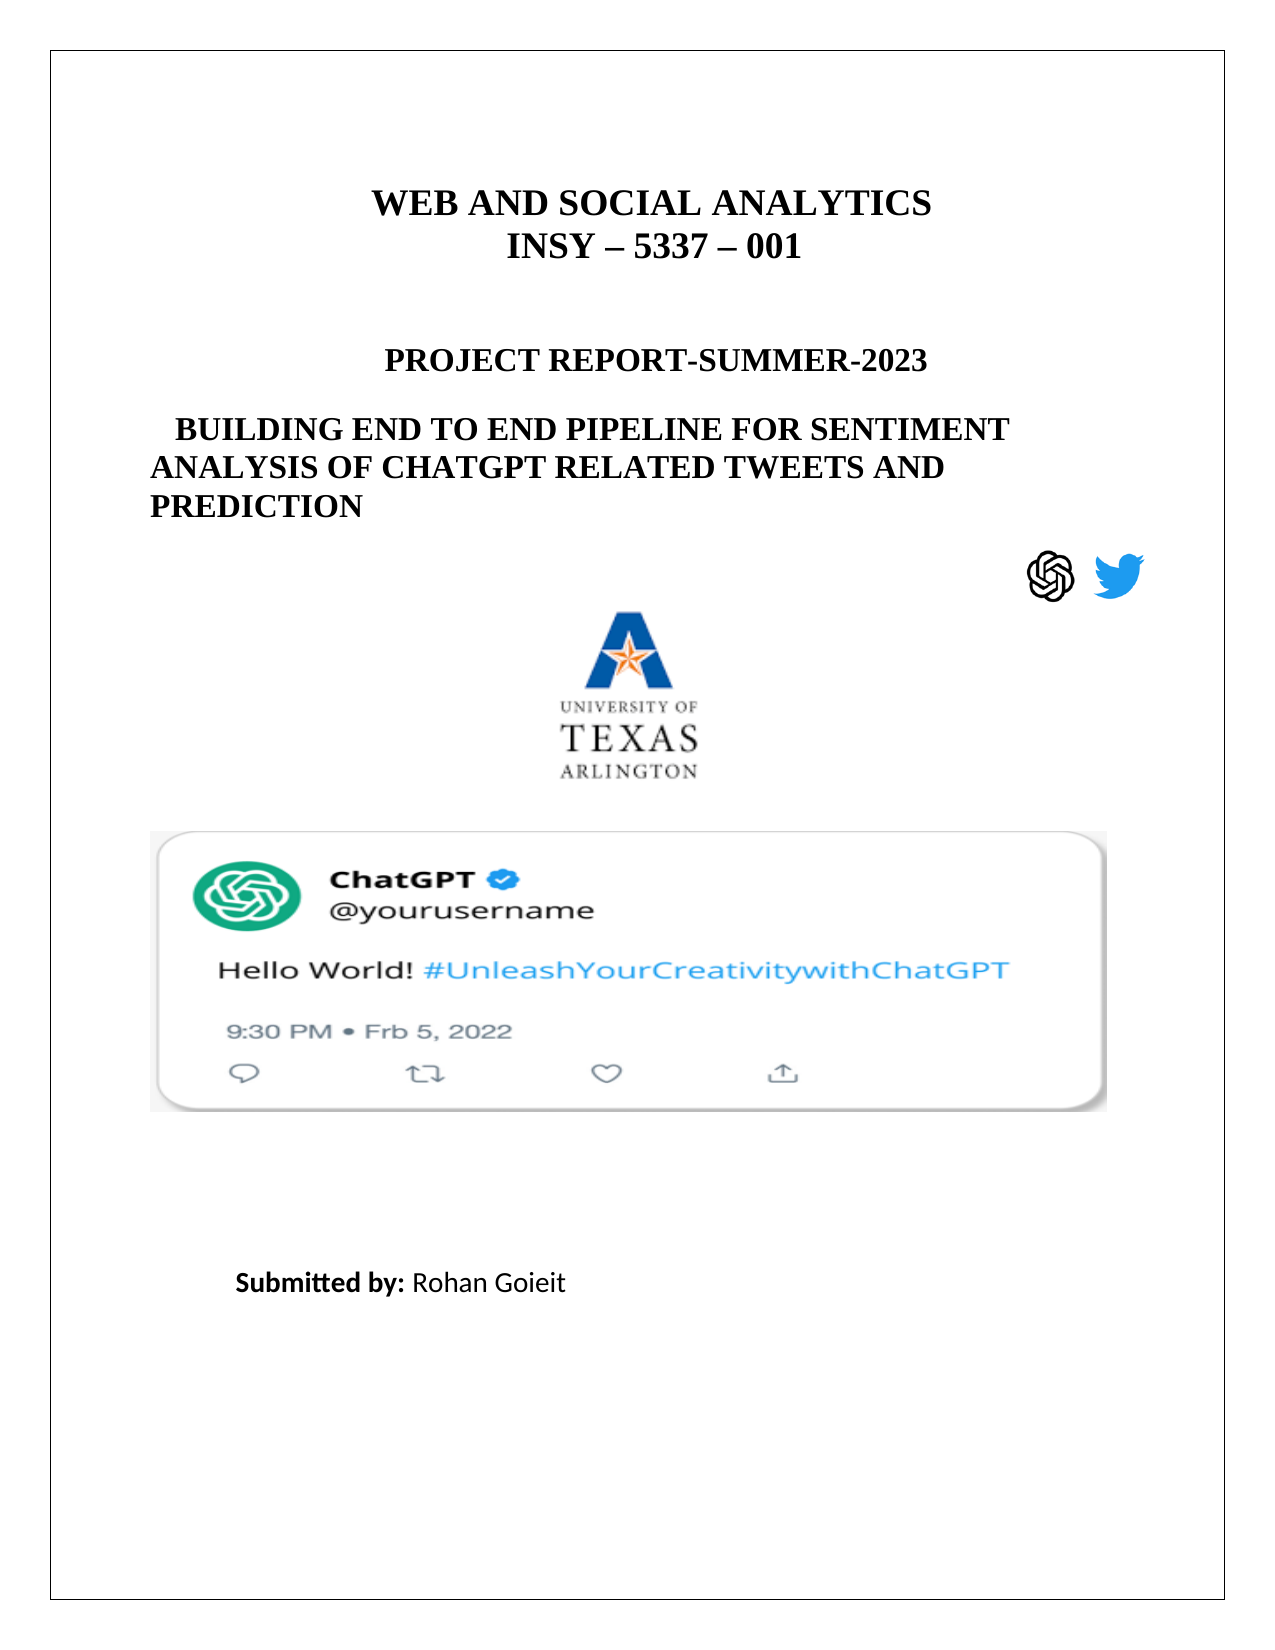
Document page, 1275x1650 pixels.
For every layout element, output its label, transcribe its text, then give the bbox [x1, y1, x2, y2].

text PROJECT REPORT-SUMMER-2023 [150, 340, 1125, 379]
text INSY – 5337 – 001 [150, 224, 1125, 267]
text BUILDING END TO END PIPELINE FOR SENTIMENT ANALYSIS OF CHATGPT RELATED TWEETS AND PREDICTION [150, 409, 1125, 524]
picture [150, 831, 1107, 1112]
text WEB AND SOCIAL ANALYTICS [150, 181, 1125, 224]
picture [476, 594, 778, 796]
picture [1013, 533, 1151, 617]
text Submitted by: Rohan Goieit [150, 1264, 1125, 1300]
